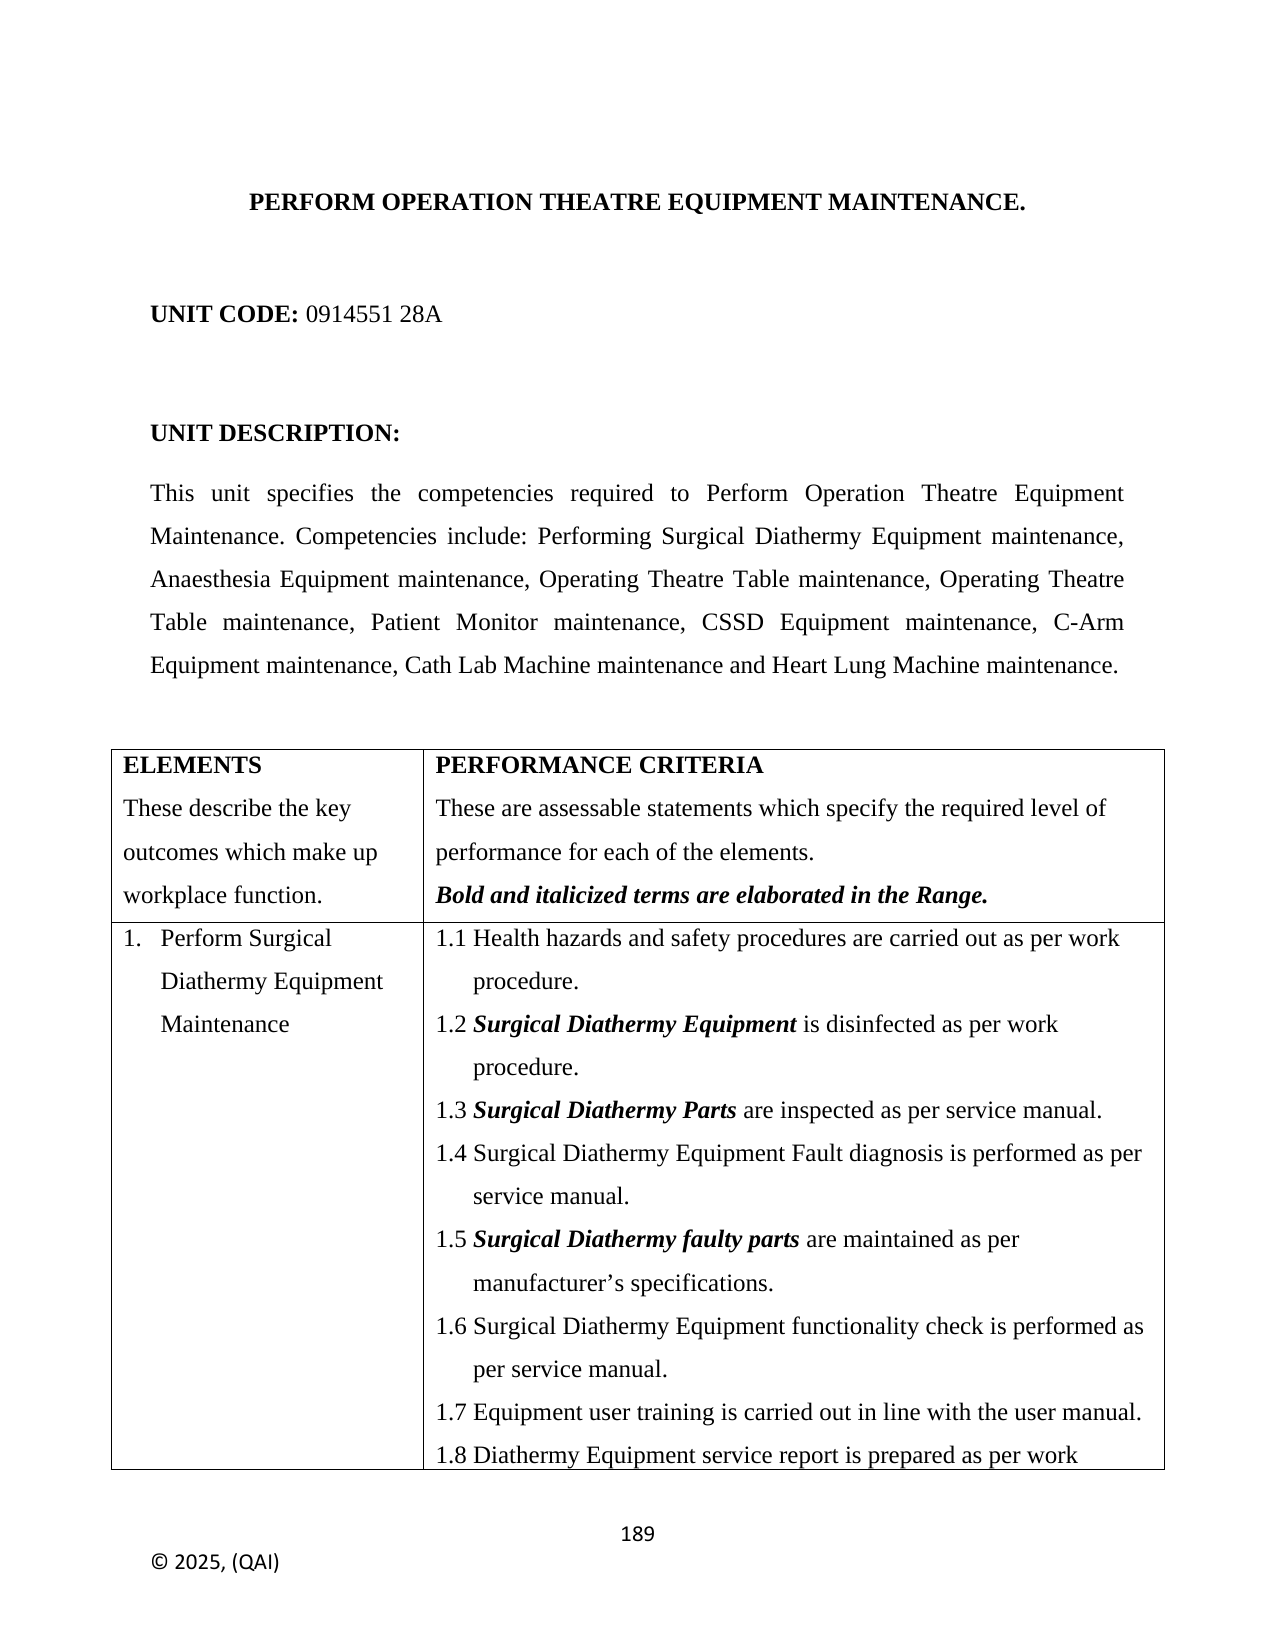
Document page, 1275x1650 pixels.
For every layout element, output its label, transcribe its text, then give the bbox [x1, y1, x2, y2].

text UNIT CODE: 0914551 28A [150, 299, 1125, 327]
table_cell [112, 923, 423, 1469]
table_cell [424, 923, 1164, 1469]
text This unit specifies the competencies required to Perform Operation Theatre Equipment Maintenance. Competencies include: Performing Surgical Diathermy Equipment maintenance, Anaesthesia Equipment maintenance, Operating Theatre Table maintenance, Operating Theatre Table maintenance, Patient Monitor maintenance, CSSD Equipment maintenance, C-Arm Equipment maintenance, Cath Lab Machine maintenance and Heart Lung Machine maintenance. [150, 478, 1125, 679]
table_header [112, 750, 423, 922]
subtitle PERFORM OPERATION THEATRE EQUIPMENT MAINTENANCE. [150, 187, 1125, 216]
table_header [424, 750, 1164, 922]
text UNIT DESCRIPTION: [150, 418, 1125, 447]
